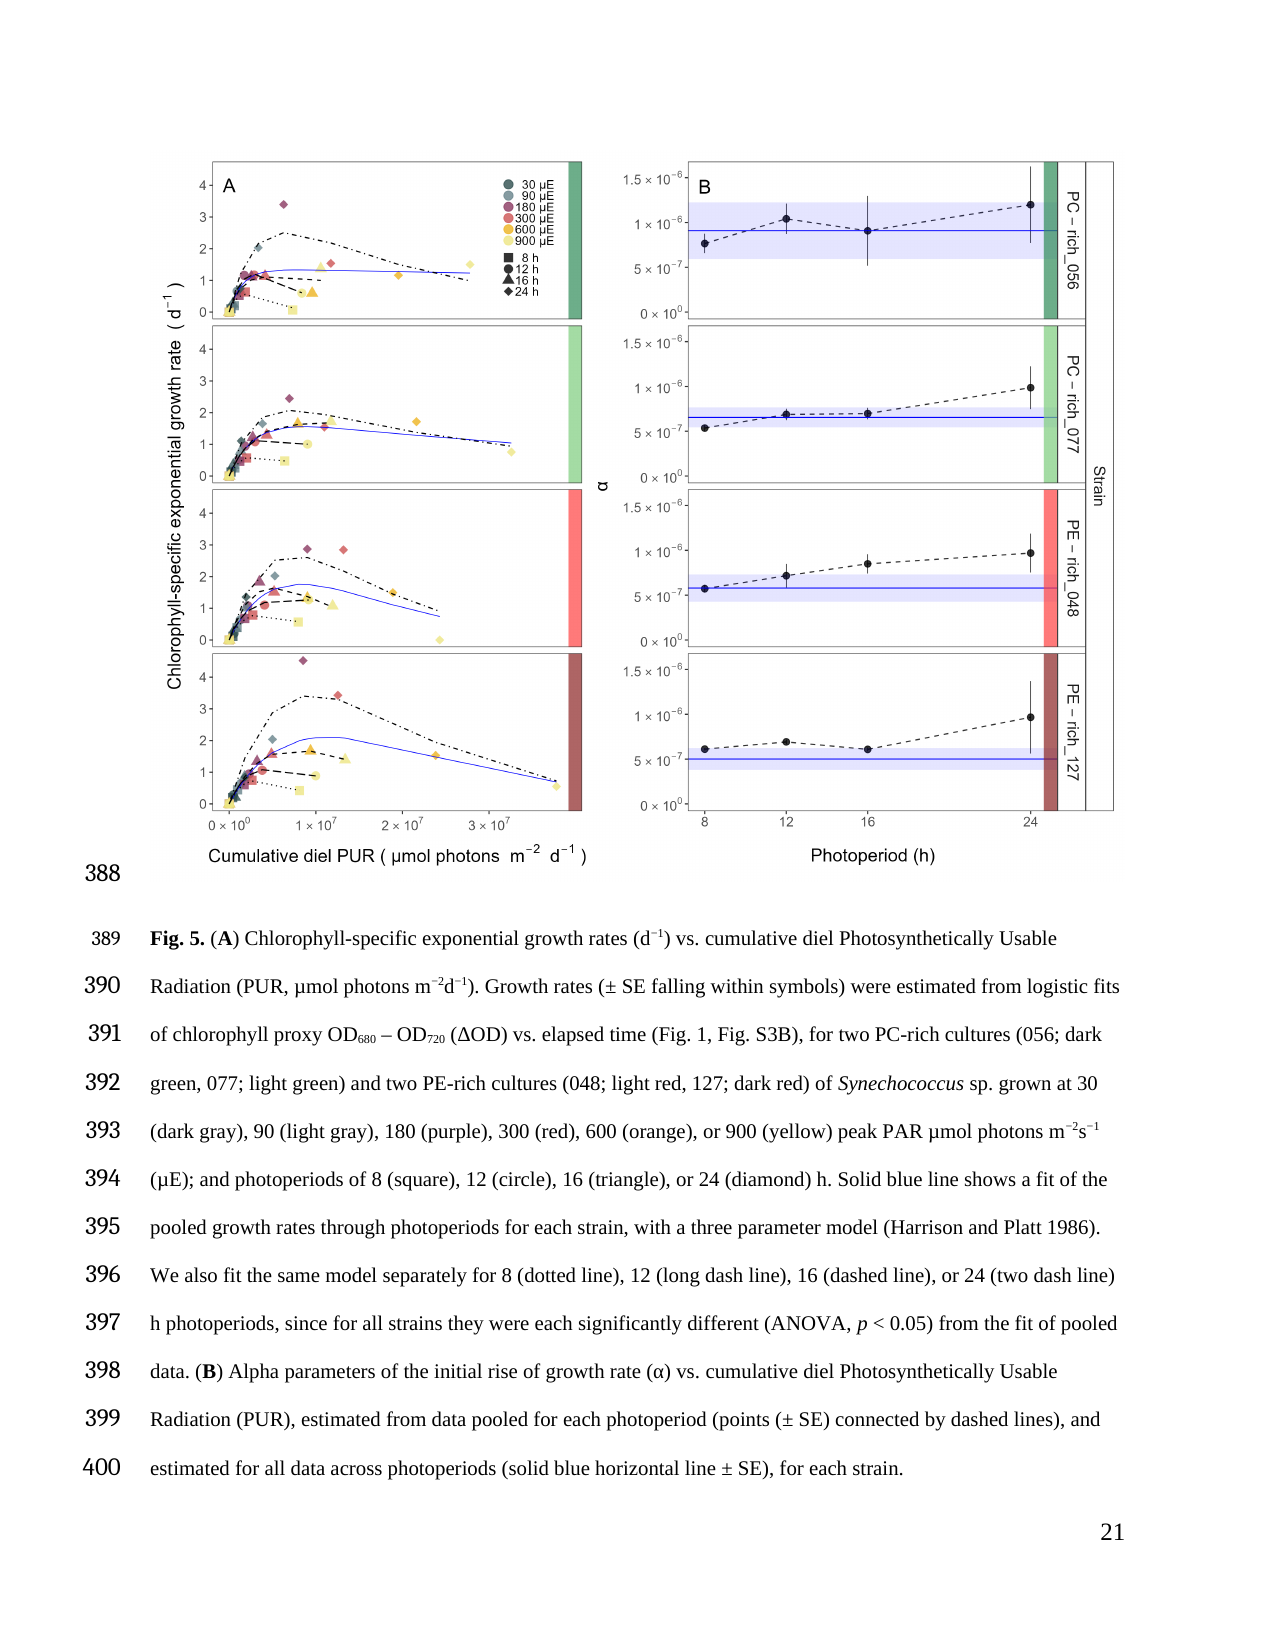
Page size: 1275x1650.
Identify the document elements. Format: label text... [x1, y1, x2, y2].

text Fig. 5. (A) Chlorophyll-specific exponential growth rates (d−1) vs. cumulative diel Photosynthetically Usable Radiation (PUR, µmol photons m−2d−1). Growth rates (± SE falling within symbols) were estimated from logistic fits of chlorophyll proxy OD680 – OD720 (ΔOD) vs. elapsed time (Fig. 1, Fig. S3B), for two PC-rich cultures (056; dark green, 077; light green) and two PE-rich cultures (048; light red, 127; dark red) of Synechococcus sp. grown at 30 (dark gray), 90 (light gray), 180 (purple), 300 (red), 600 (orange), or 900 (yellow) peak PAR µmol photons m−2s−1 (µE); and photoperiods of 8 (square), 12 (circle), 16 (triangle), or 24 (diamond) h. Solid blue line shows a fit of the pooled growth rates through photoperiods for each strain, with a three parameter model (Harrison and Platt 1986). We also fit the same model separately for 8 (dotted line), 12 (long dash line), 16 (dashed line), or 24 (two dash line) h photoperiods, since for all strains they were each significantly different (ANOVA, p < 0.05) from the fit of pooled data. (B) Alpha parameters of the initial rise of growth rate (α) vs. cumulative diel Photosynthetically Usable Radiation (PUR), estimated from data pooled for each photoperiod (points (± SE) connected by dashed lines), and estimated for all data across photoperiods (solid blue horizontal line ± SE), for each strain. [150, 926, 1125, 1479]
picture [150, 150, 1125, 882]
